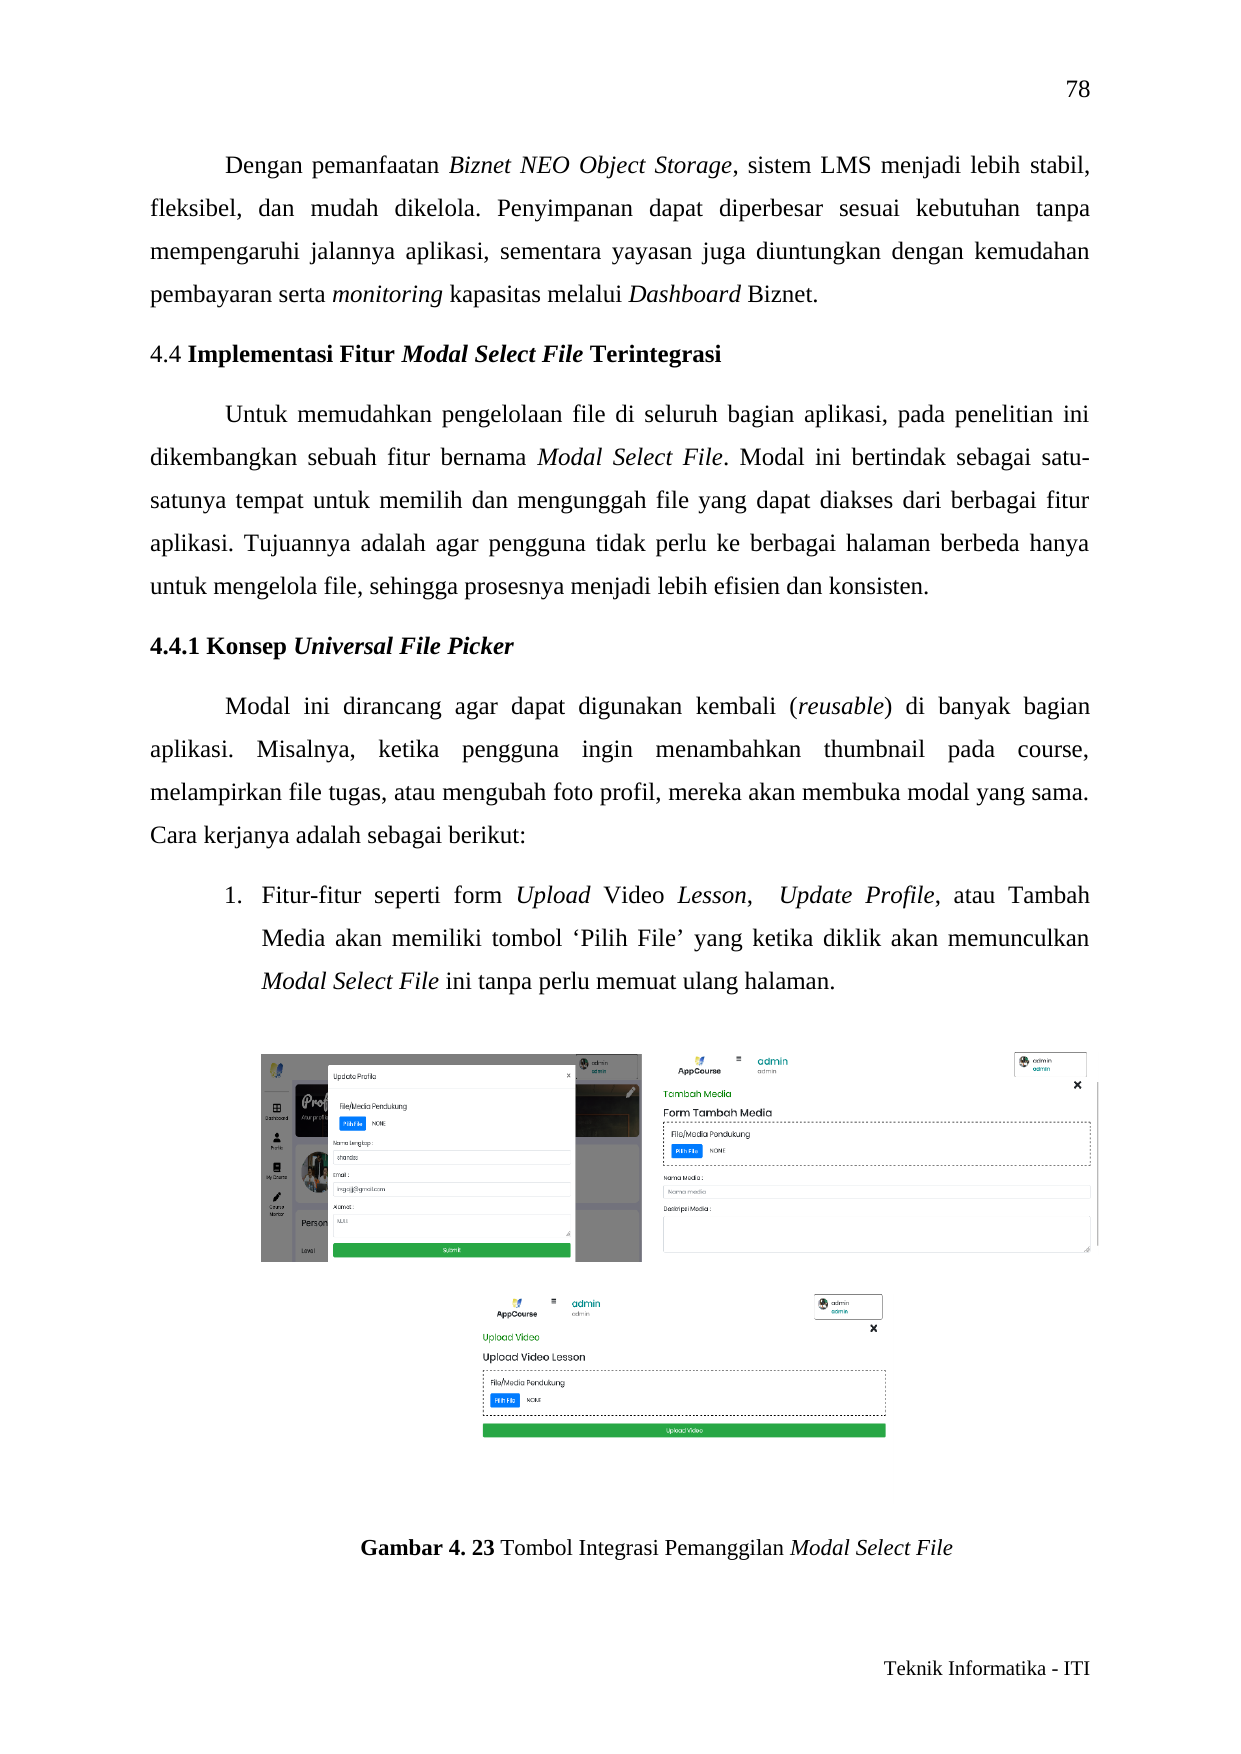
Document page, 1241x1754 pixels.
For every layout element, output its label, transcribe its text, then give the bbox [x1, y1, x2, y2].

text Dengan pemanfaatan Biznet NEO Object Storage, sistem LMS menjadi lebih stabil, fleksibel, dan mudah dikelola. Penyimpanan dapat diperbesar sesuai kebutuhan tanpa mempengaruhi jalannya aplikasi, sementara yayasan juga diuntungkan dengan kemudahan pembayaran serta monitoring kapasitas melalui Dashboard Biznet. [150, 150, 1090, 308]
picture [654, 1052, 1099, 1255]
text Modal ini dirancang agar dapat digunakan kembali (reusable) di banyak bagian aplikasi. Misalnya, ketika pengguna ingin menambahkan thumbnail pada course, melampirkan file tugas, atau mengubah foto profil, mereka akan membuka modal yang sama. Cara kerjanya adalah sebagai berikut: [150, 691, 1090, 849]
picture [261, 1054, 642, 1262]
text Implementasi Fitur Modal Select File Terintegrasi [150, 339, 1090, 368]
text Untuk memudahkan pengelolaan file di seluruh bagian aplikasi, pada penelitian ini dikembangkan sebuah fitur bernama Modal Select File. Modal ini bertindak sebagai satu-satunya tempat untuk memilih dan mengunggah file yang dapat diakses dari berbagai fitur aplikasi. Tujuannya adalah agar pengguna tidak perlu ke berbagai halaman berbeda hanya untuk mengelola file, sehingga prosesnya menjadi lebih efisien dan konsisten. [150, 399, 1090, 600]
list Fitur-fitur seperti form Upload Video Lesson, Update Profile, atau Tambah Media akan memiliki tombol ‘Pilih File’ yang ketika diklik akan memunculkan Modal Select File ini tanpa perlu memuat ulang halaman. [224, 880, 1090, 995]
picture [474, 1294, 894, 1504]
text Konsep Universal File Picker [150, 631, 1090, 660]
text Gambar 4. 23 Tombol Integrasi Pemanggilan Modal Select File [150, 1534, 1090, 1561]
